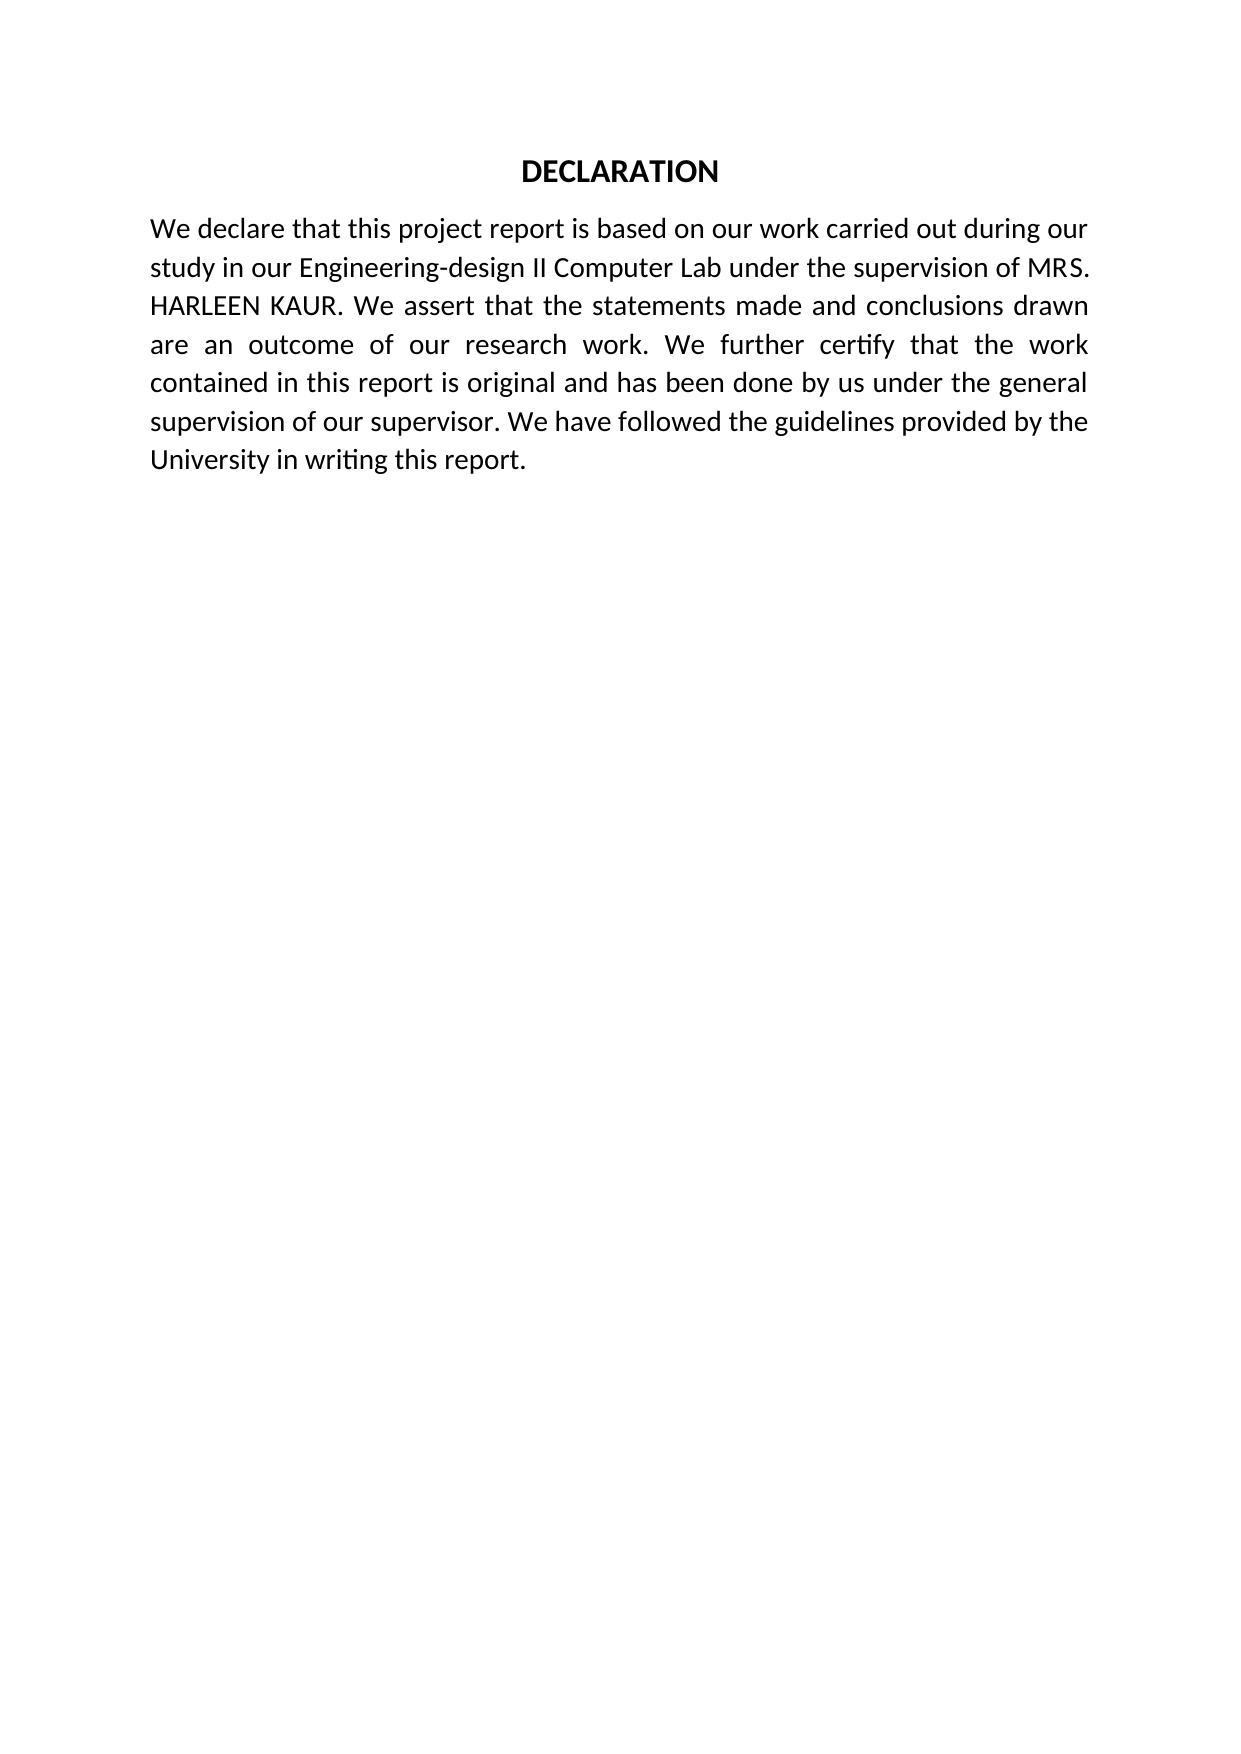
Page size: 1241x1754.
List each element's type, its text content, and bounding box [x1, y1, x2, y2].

text We declare that this project report is based on our work carried out during our study in our Engineering-design II Computer Lab under the supervision of MRS. HARLEEN KAUR. We assert that the statements made and conclusions drawn are an outcome of our research work. We further certify that the work contained in this report is original and has been done by us under the general supervision of our supervisor. We have followed the guidelines provided by the University in writing this report. [150, 211, 1090, 477]
text DECLARATION [150, 150, 1090, 191]
